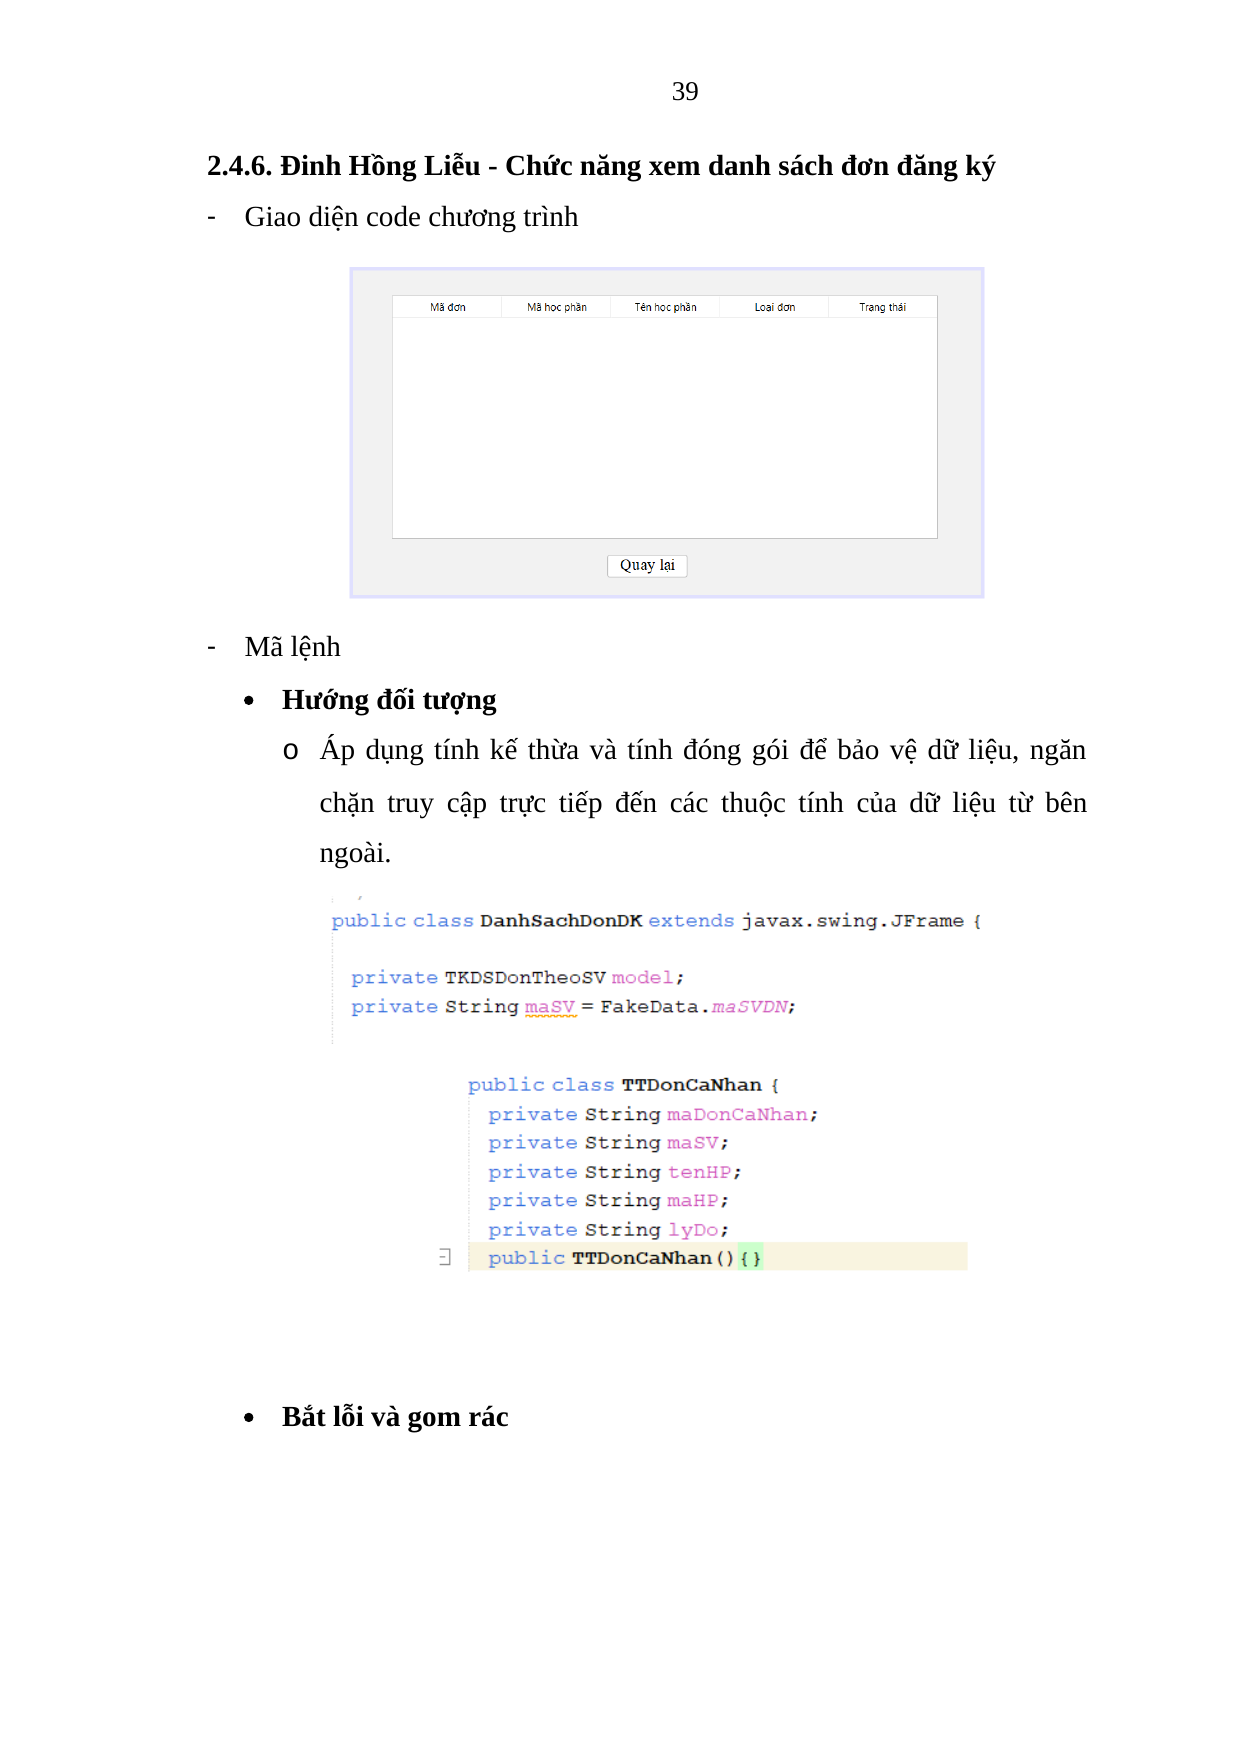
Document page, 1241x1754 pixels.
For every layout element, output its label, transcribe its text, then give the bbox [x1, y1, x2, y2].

picture [439, 1069, 968, 1273]
list Bắt lỗi và gom rác [244, 1399, 1088, 1432]
list Giao diện code chương trình [207, 198, 1088, 234]
list Áp dụng tính kế thừa và tính đóng gói để bảo vệ dữ liệu, ngăn chặn truy cập trực tiếp đến các thuộc tính của dữ liệu từ bên ngoài. [282, 732, 1088, 869]
subtitle Đinh Hồng Liễu - Chức năng xem danh sách đơn đăng ký [207, 148, 1122, 181]
list Hướng đối tượng [244, 682, 1088, 715]
picture [286, 896, 1084, 1044]
list Mã lệnh [207, 628, 1088, 664]
picture [343, 261, 989, 603]
